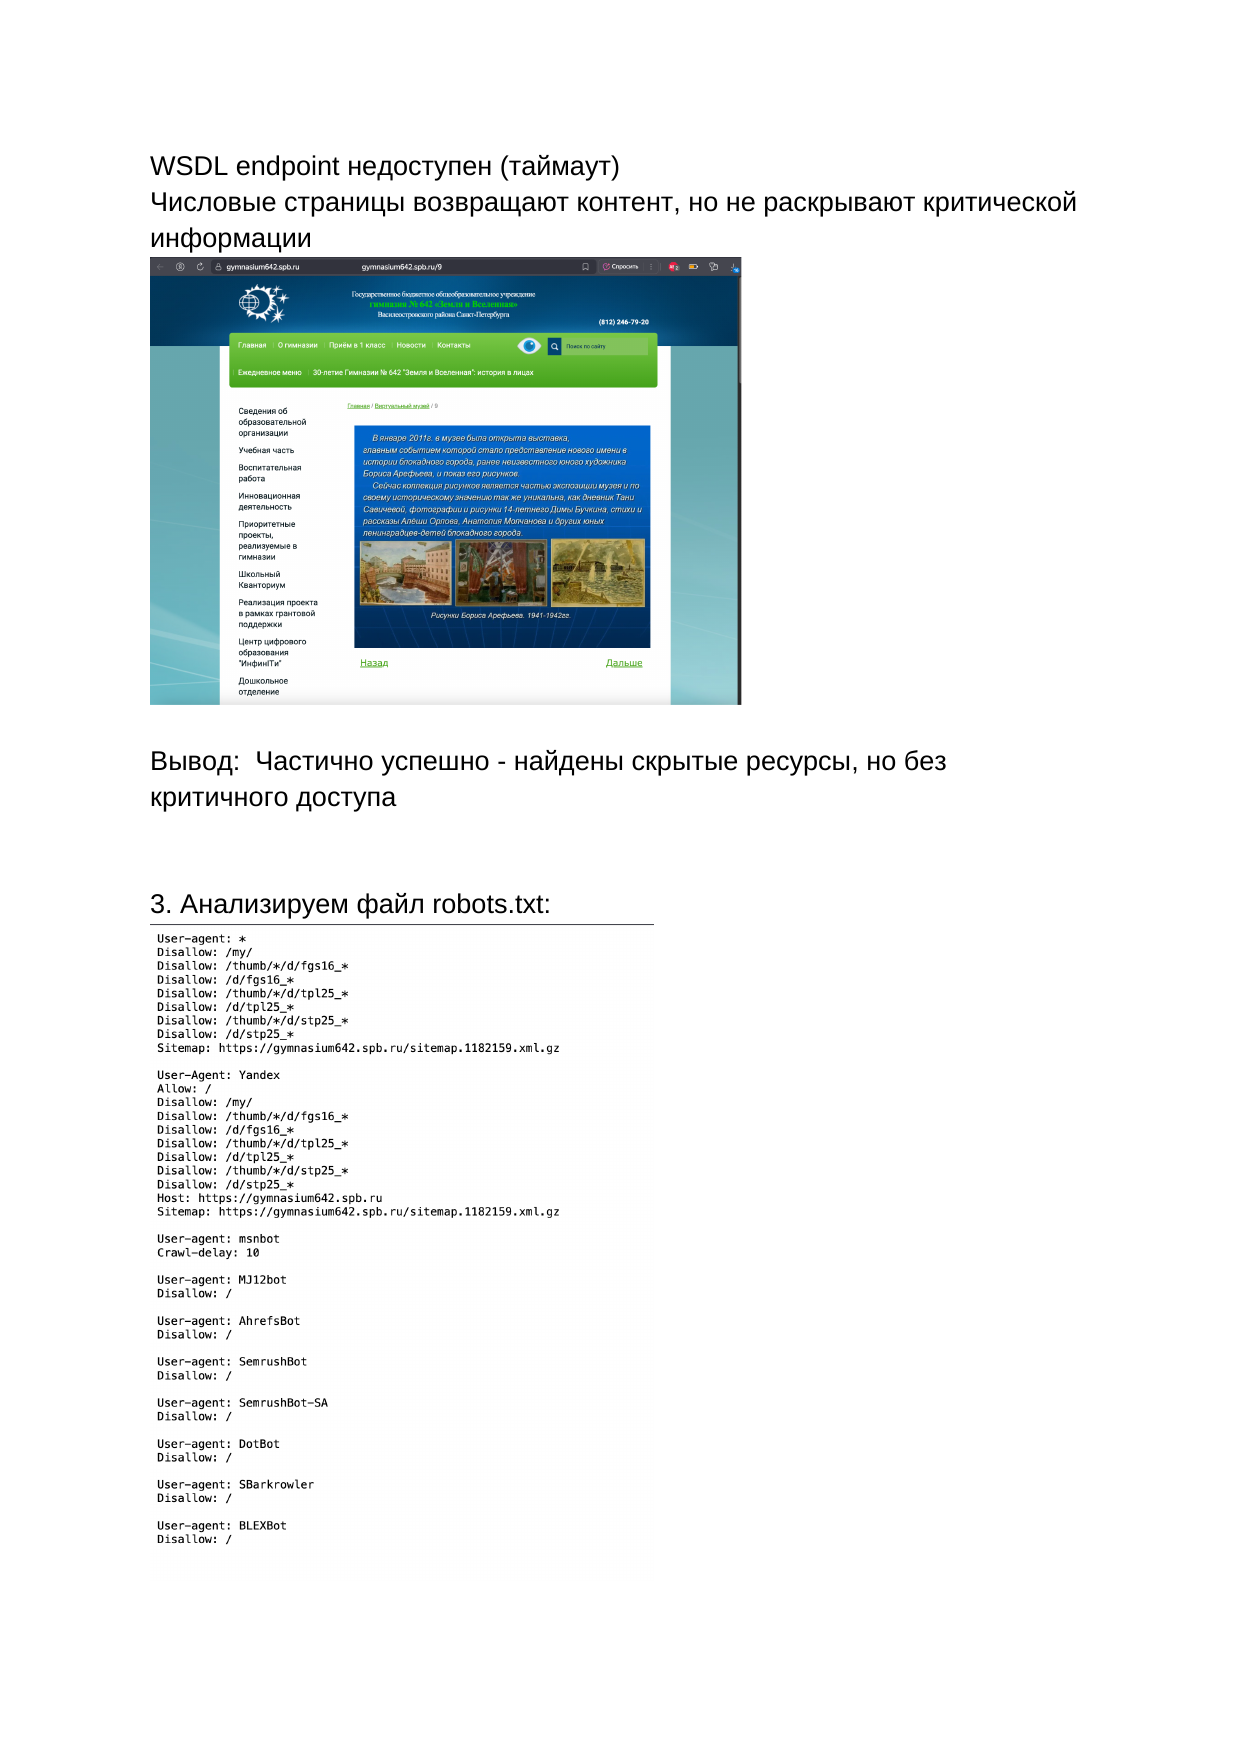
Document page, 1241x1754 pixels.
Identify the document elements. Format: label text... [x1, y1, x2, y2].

text Вывод: Частично успешно - найдены скрытые ресурсы, но без критичного доступа [150, 745, 1090, 812]
text WSDL endpoint недоступен (таймаут) [150, 150, 1090, 181]
text 3. Анализируем файл robots.txt: [150, 888, 1090, 920]
picture [150, 257, 742, 705]
picture [150, 924, 654, 1581]
text Числовые страницы возвращают контент, но не раскрывают критической информации [150, 186, 1090, 253]
